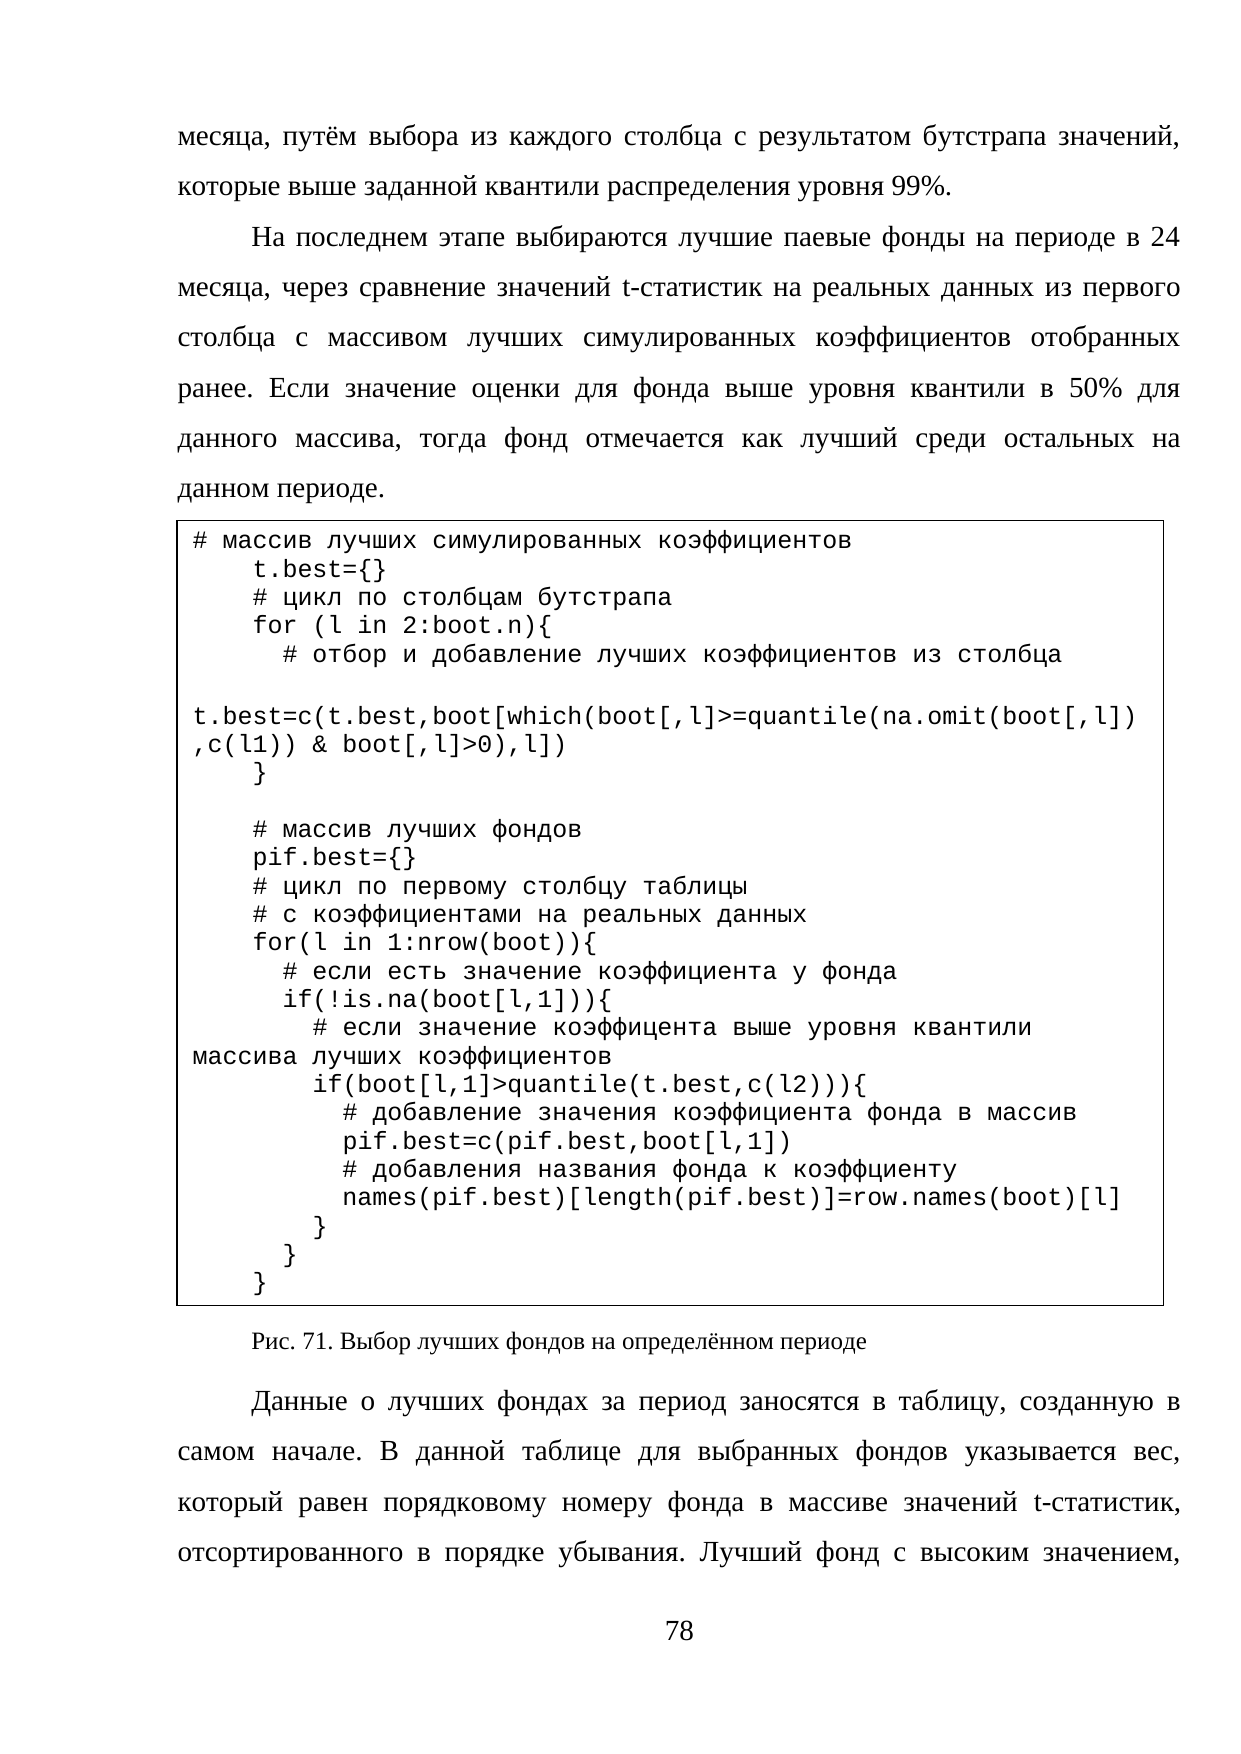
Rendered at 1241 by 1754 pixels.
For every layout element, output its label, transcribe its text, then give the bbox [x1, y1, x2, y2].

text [177, 118, 1181, 202]
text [177, 1383, 1181, 1568]
text На последнем этапе выбираются лучшие паевые фонды на периоде в 24 месяца, через сравнение значений t-статистик на реальных данных из первого столбца с массивом лучших симулированных коэффициентов отобранных ранее. Если значение оценки для фонда выше уровня квантили в 50% для данного массива, тогда фонд отмечается как лучший среди остальных на данном периоде. [177, 219, 1181, 504]
